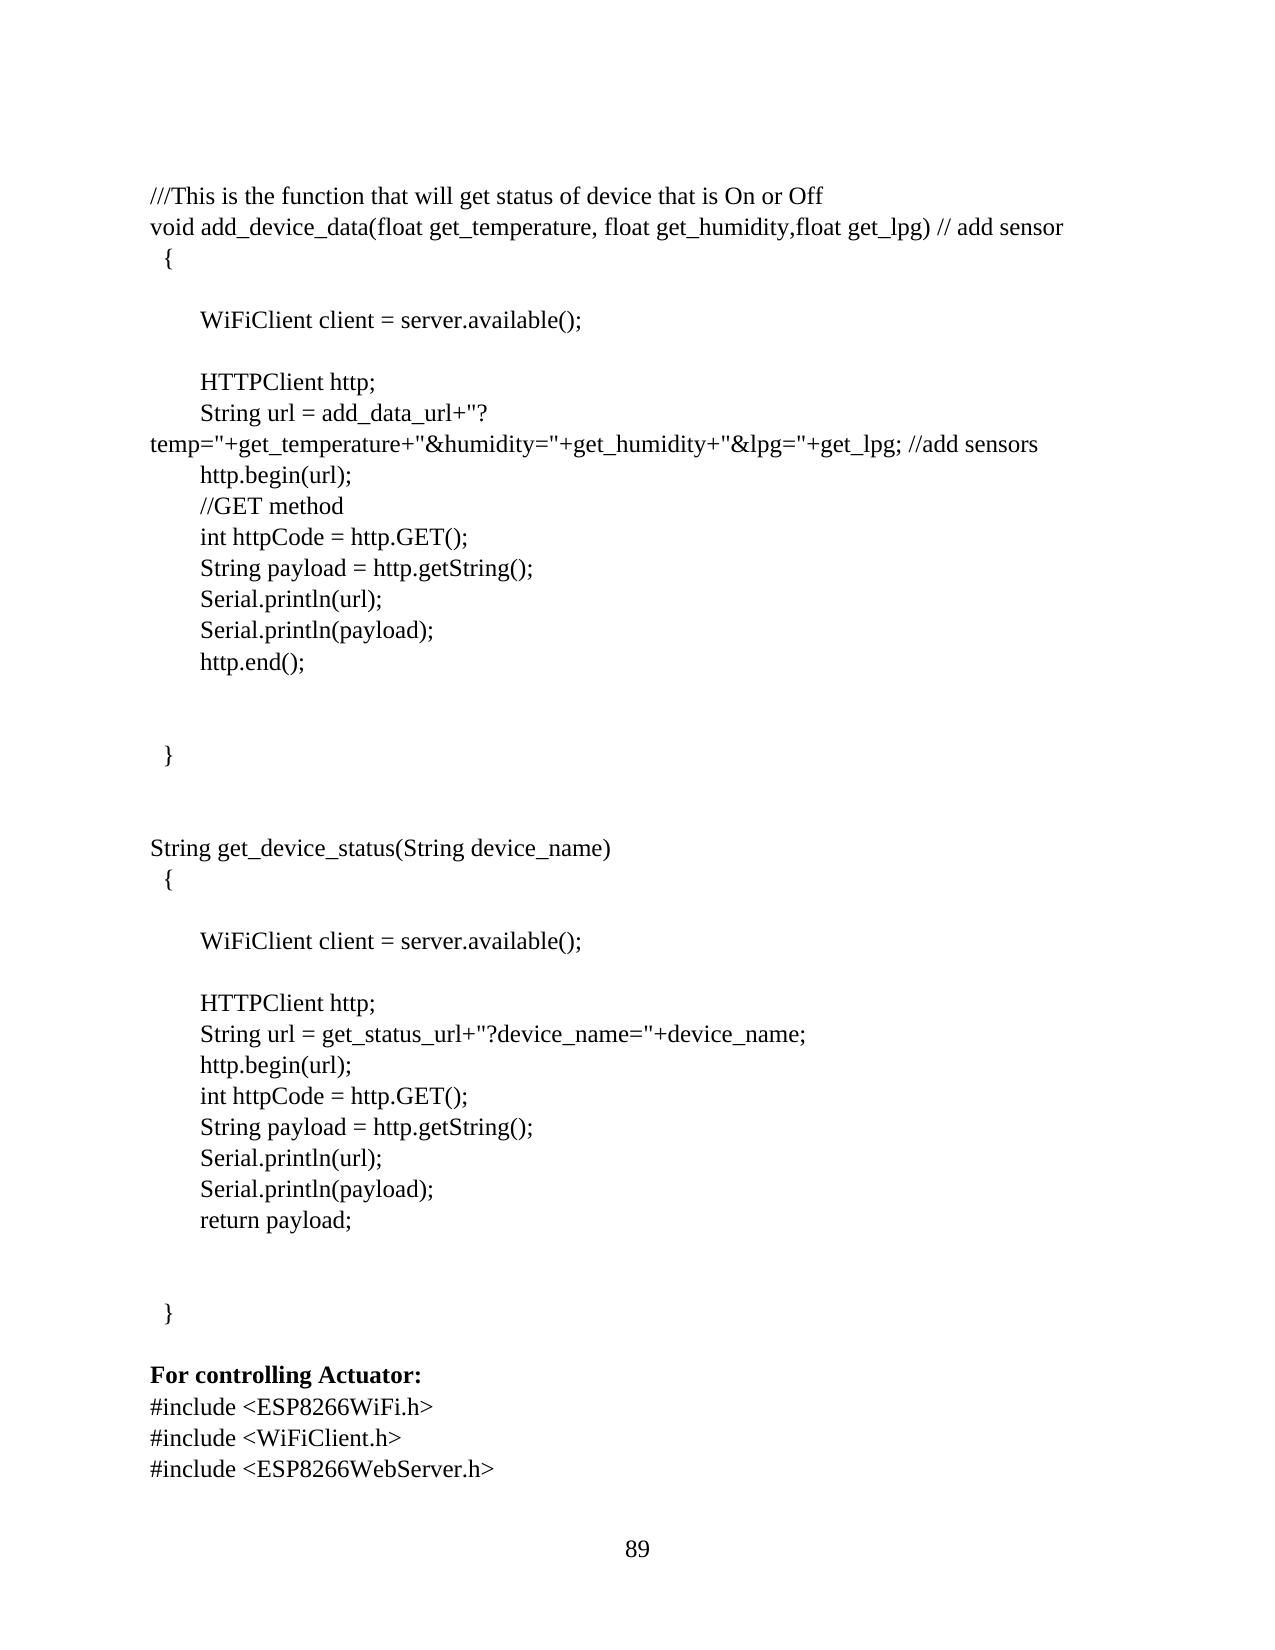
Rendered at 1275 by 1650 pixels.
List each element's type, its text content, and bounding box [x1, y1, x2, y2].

text ///This is the function that will get status of device that is On or Off [150, 181, 1125, 210]
text int httpCode = http.GET(); [150, 522, 1125, 551]
text #include <WiFiClient.h> [150, 1423, 1125, 1451]
text For controlling Actuator: [150, 1361, 1125, 1389]
text String payload = http.getString(); [150, 553, 1125, 582]
text WiFiClient client = server.available(); [150, 305, 1125, 334]
text http.end(); [150, 647, 1125, 675]
text HTTPClient http; [150, 988, 1125, 1017]
text #include <ESP8266WiFi.h> [150, 1392, 1125, 1420]
text void add_device_data(float get_temperature, float get_humidity,float get_lpg) // add sensor [150, 212, 1125, 241]
text } [150, 740, 1125, 768]
text String get_device_status(String device_name) [150, 833, 1125, 862]
text WiFiClient client = server.available(); [150, 926, 1125, 955]
text Serial.println(payload); [150, 1174, 1125, 1203]
text { [150, 243, 1125, 272]
text //GET method [150, 491, 1125, 520]
text String url = get_status_url+"?device_name="+device_name; [150, 1019, 1125, 1048]
text http.begin(url); [150, 1050, 1125, 1079]
text Serial.println(url); [150, 1143, 1125, 1172]
text http.begin(url); [150, 460, 1125, 489]
text { [150, 864, 1125, 893]
text int httpCode = http.GET(); [150, 1081, 1125, 1110]
text Serial.println(url); [150, 584, 1125, 613]
text String payload = http.getString(); [150, 1112, 1125, 1141]
text return payload; [150, 1205, 1125, 1234]
text Serial.println(payload); [150, 616, 1125, 644]
text HTTPClient http; [150, 367, 1125, 396]
text String url = add_data_url+"?temp="+get_temperature+"&humidity="+get_humidity+"&lpg="+get_lpg; //add sensors [150, 398, 1125, 458]
text #include <ESP8266WebServer.h> [150, 1454, 1125, 1482]
text } [150, 1298, 1125, 1327]
